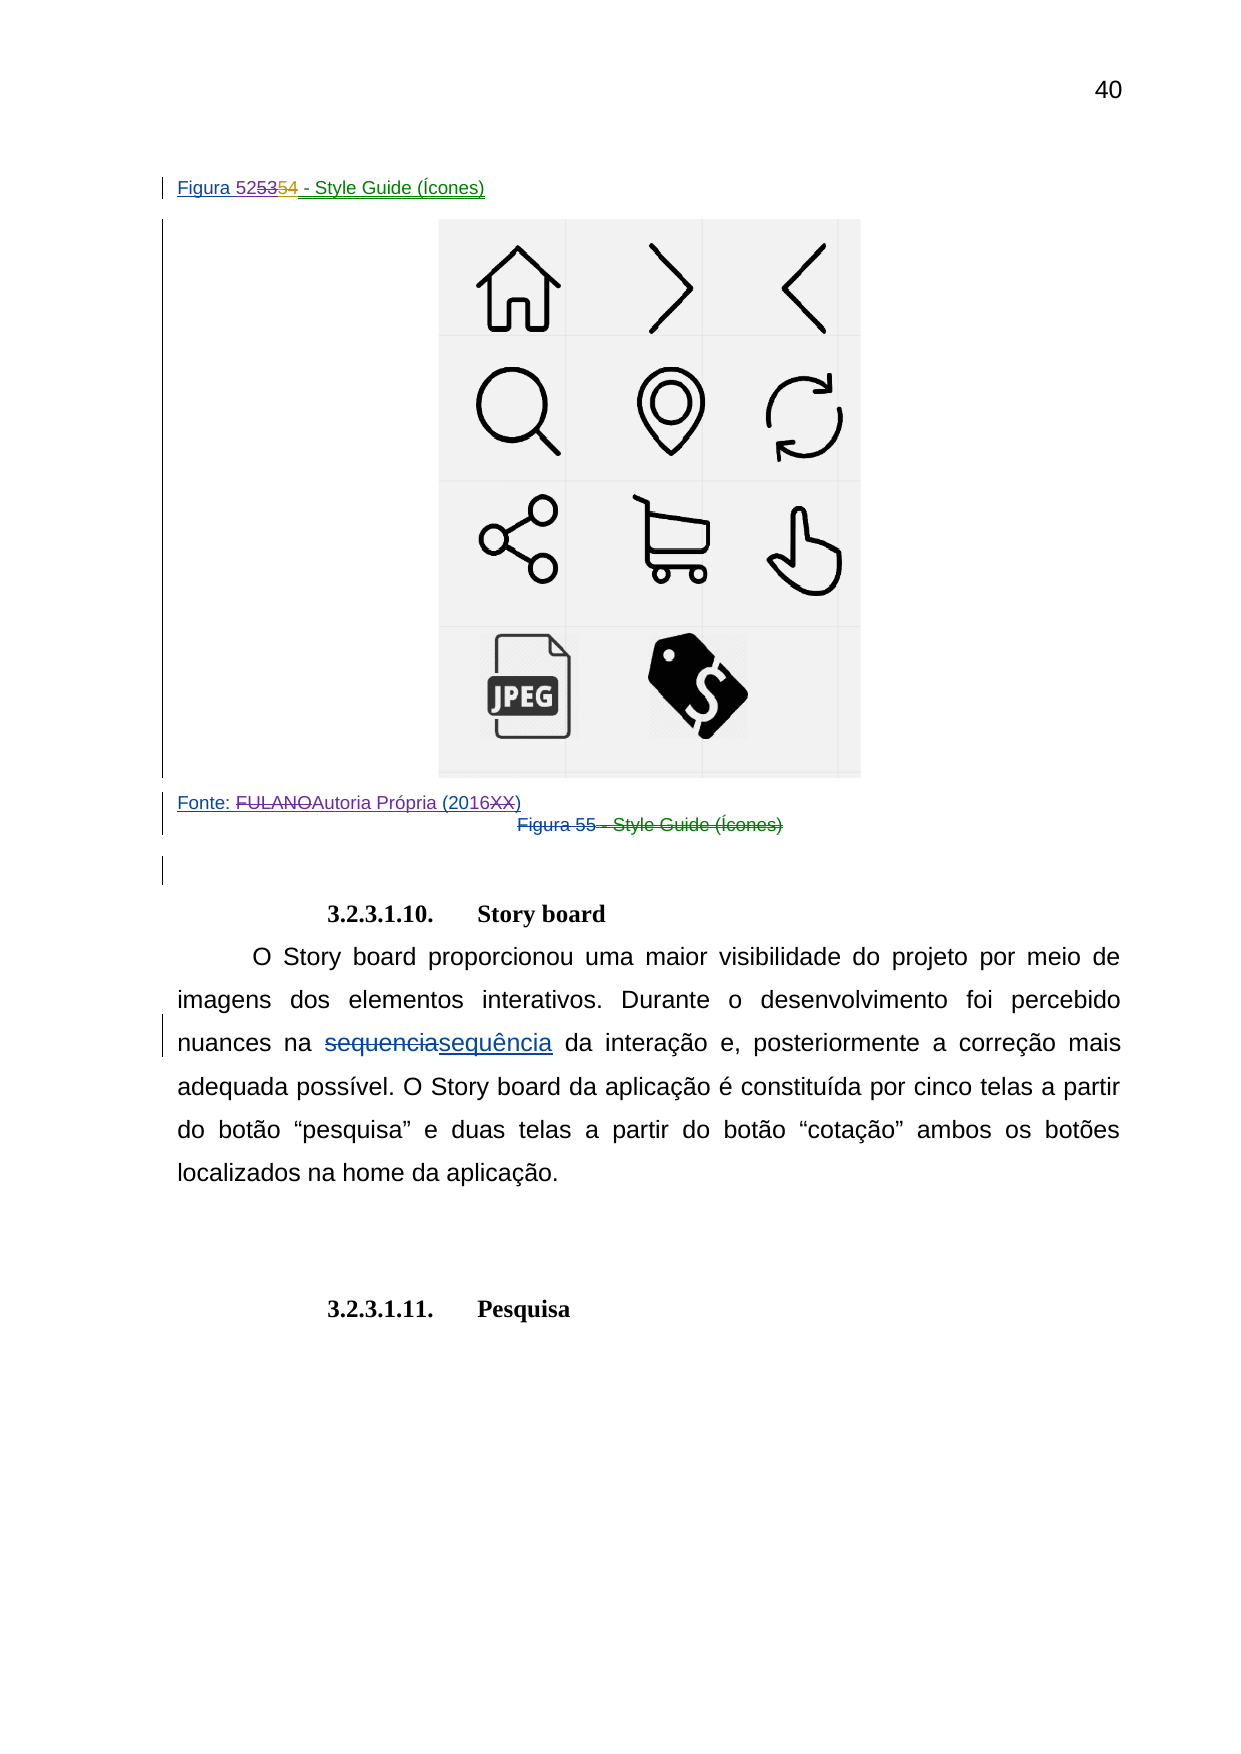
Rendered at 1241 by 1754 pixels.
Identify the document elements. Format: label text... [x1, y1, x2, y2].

text O Story board proporcionou uma maior visibilidade do projeto por meio de imagens dos elementos interativos. Durante o desenvolvimento foi percebido nuances na da interação e, posteriormente a correção mais adequada possível. O Story board da aplicação é constituída por cinco telas a partir do botão “pesquisa” e duas telas a partir do botão “cotação” ambos os botões localizados na home da aplicação. [177, 942, 1122, 1187]
picture [438, 219, 861, 778]
list Pesquisa [327, 1294, 1122, 1323]
list Story board [327, 899, 1122, 928]
